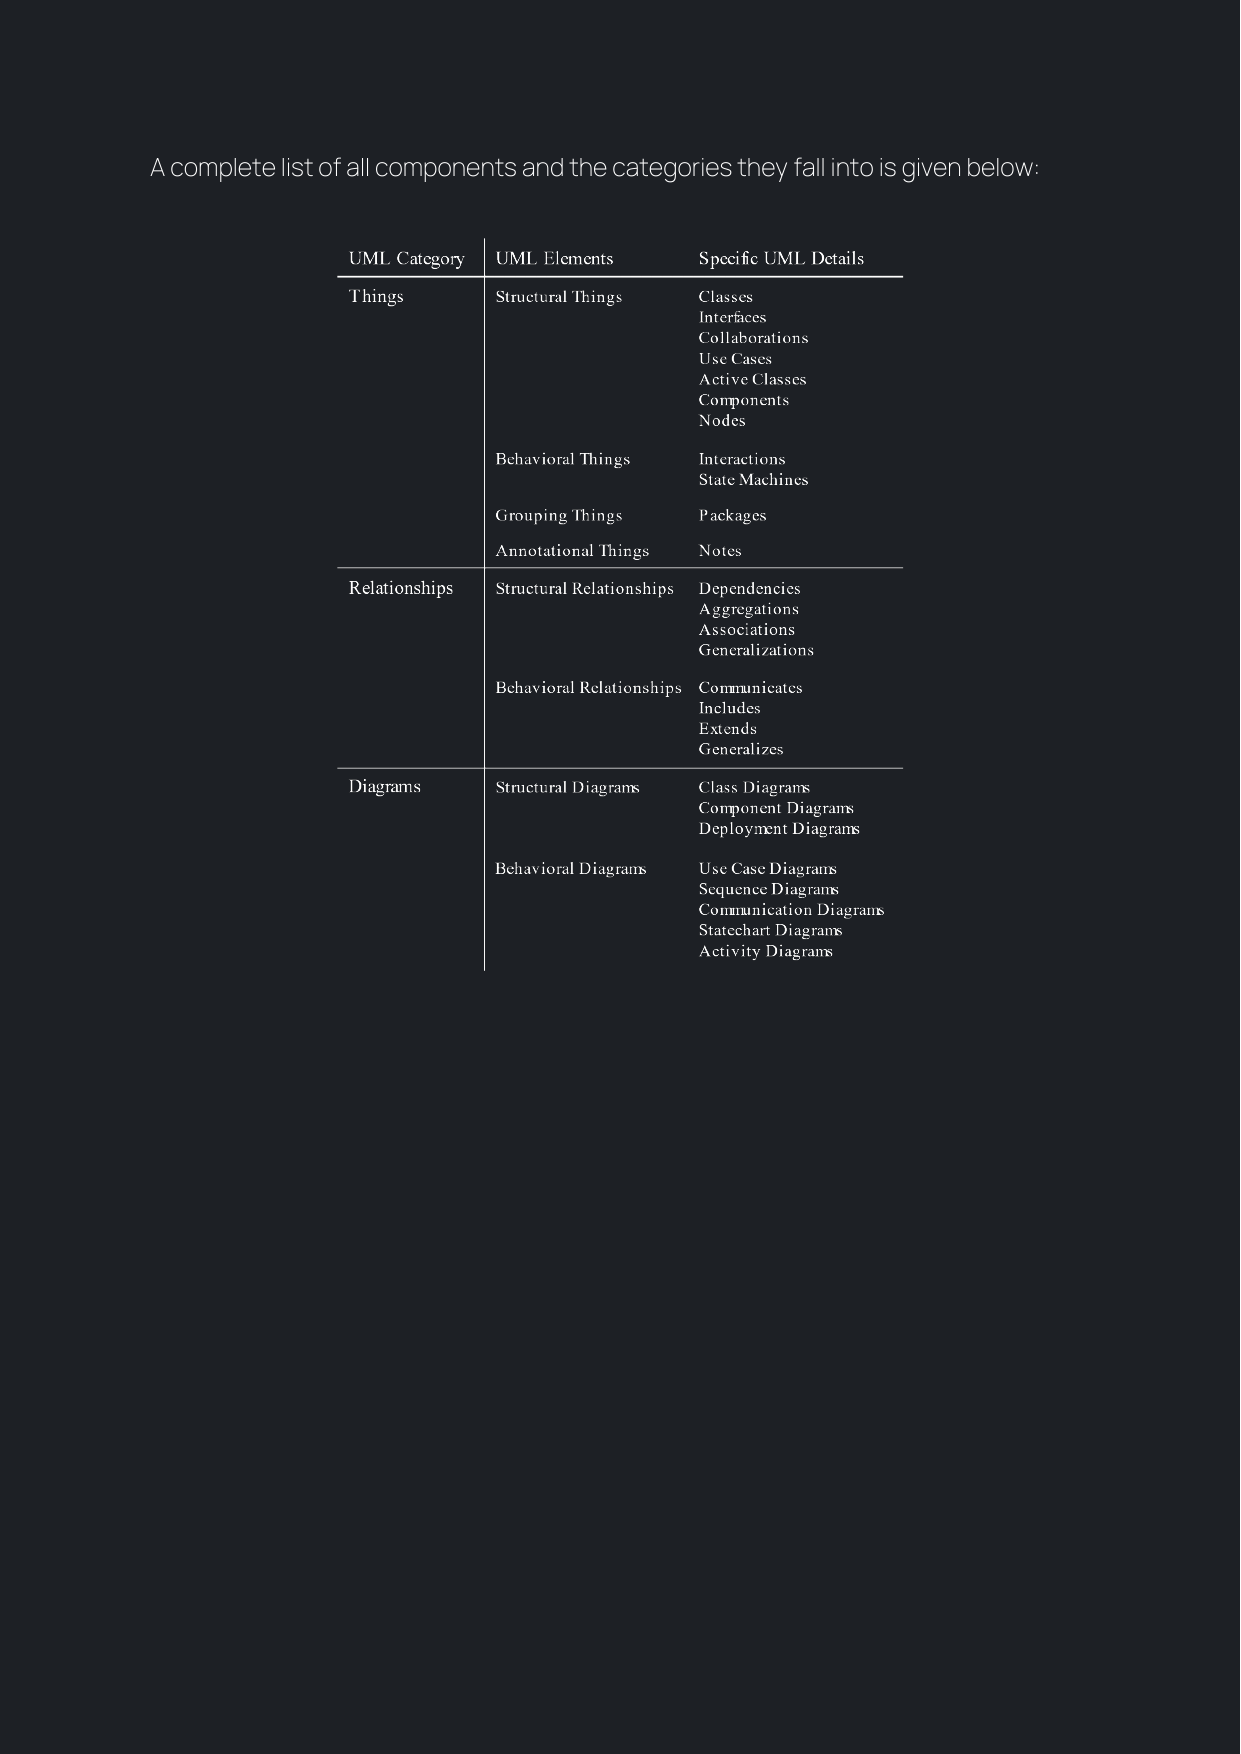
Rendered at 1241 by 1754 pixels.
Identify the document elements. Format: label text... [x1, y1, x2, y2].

picture [337, 238, 904, 971]
text A complete list of all components and the categories they fall into is given below: [150, 150, 1090, 184]
